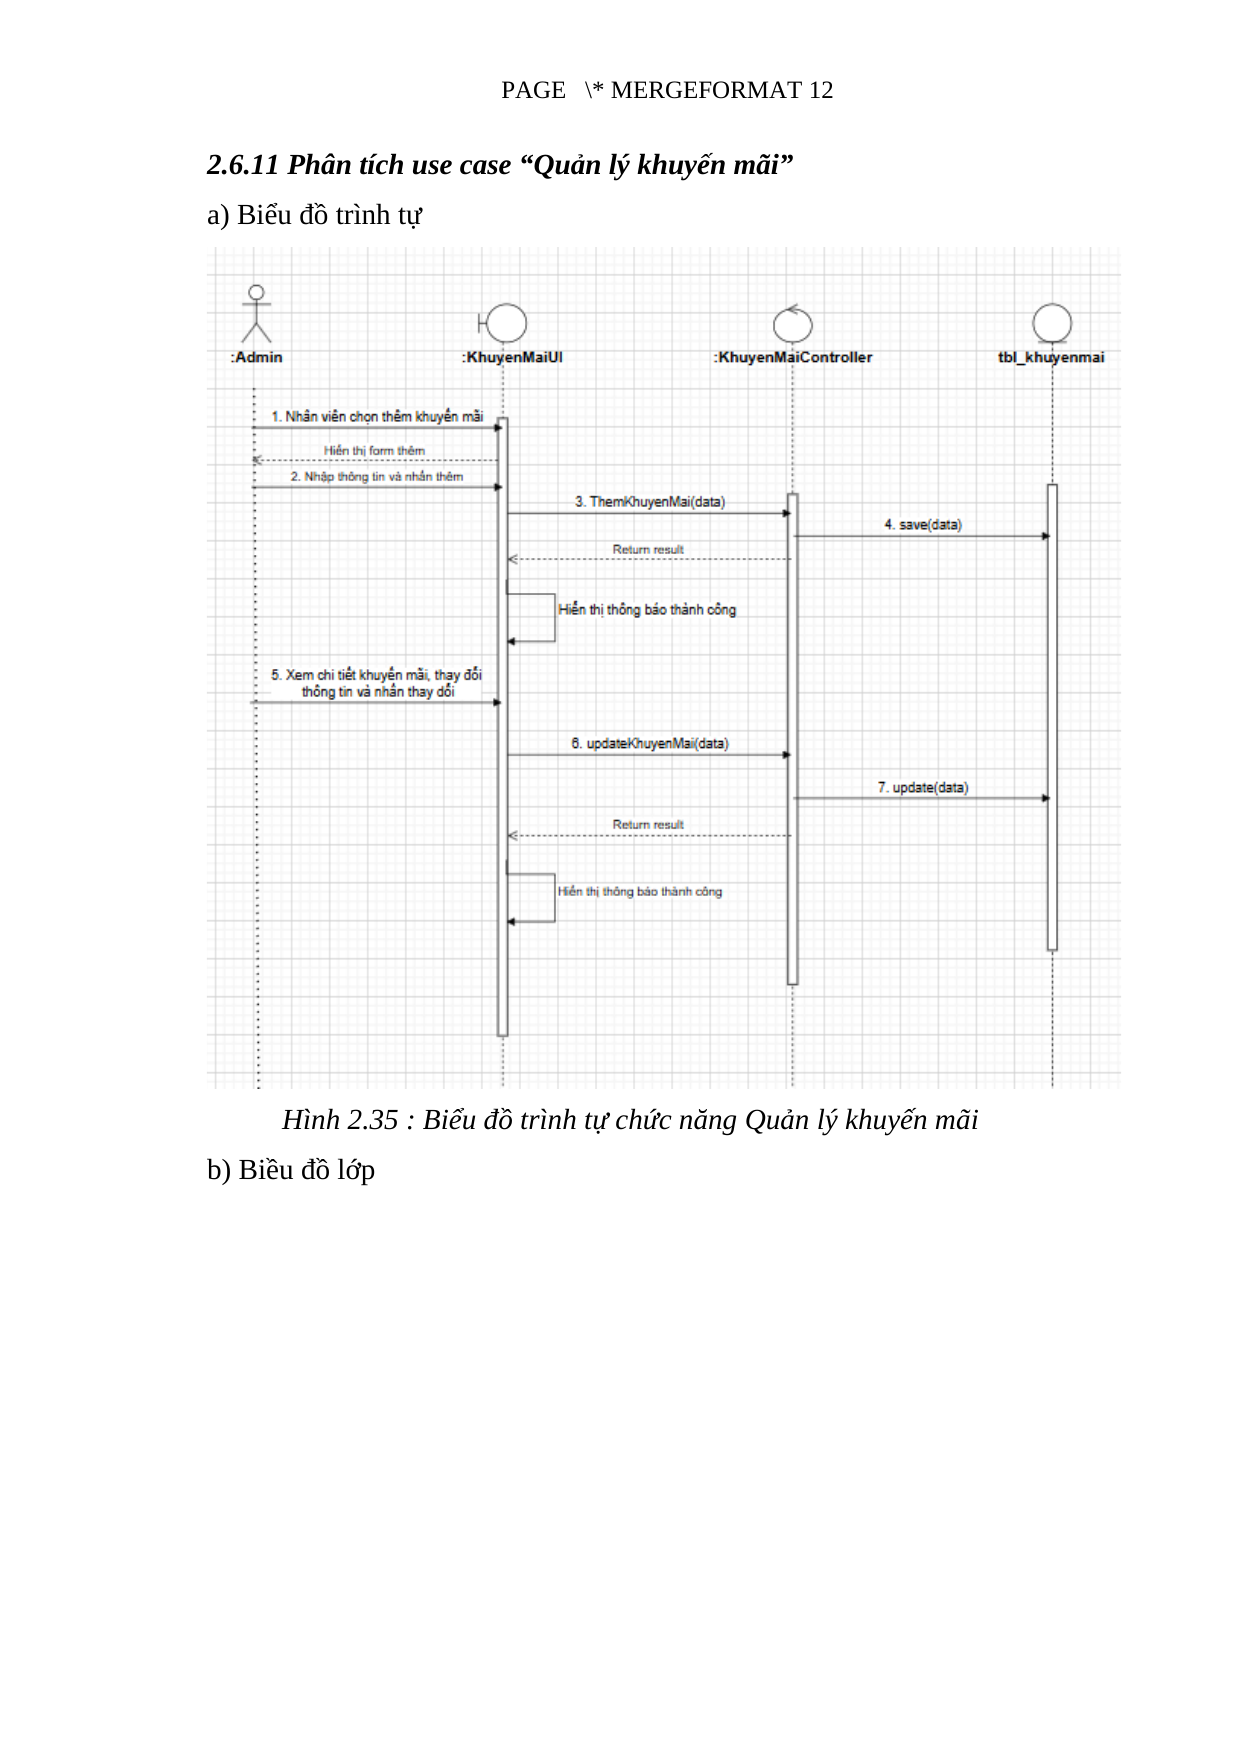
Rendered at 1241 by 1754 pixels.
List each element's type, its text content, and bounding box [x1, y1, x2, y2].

text Hình 2.35 : Biểu đồ trình tự chức năng Quản lý khuyến mãi [207, 1102, 1122, 1136]
text b) Biều đồ lớp [207, 1152, 1122, 1186]
text a) Biểu đồ trình tự [207, 197, 1122, 231]
picture [206, 247, 1122, 1089]
subtitle 2.6.11 Phân tích use case “Quản lý khuyến mãi” [207, 147, 1122, 181]
